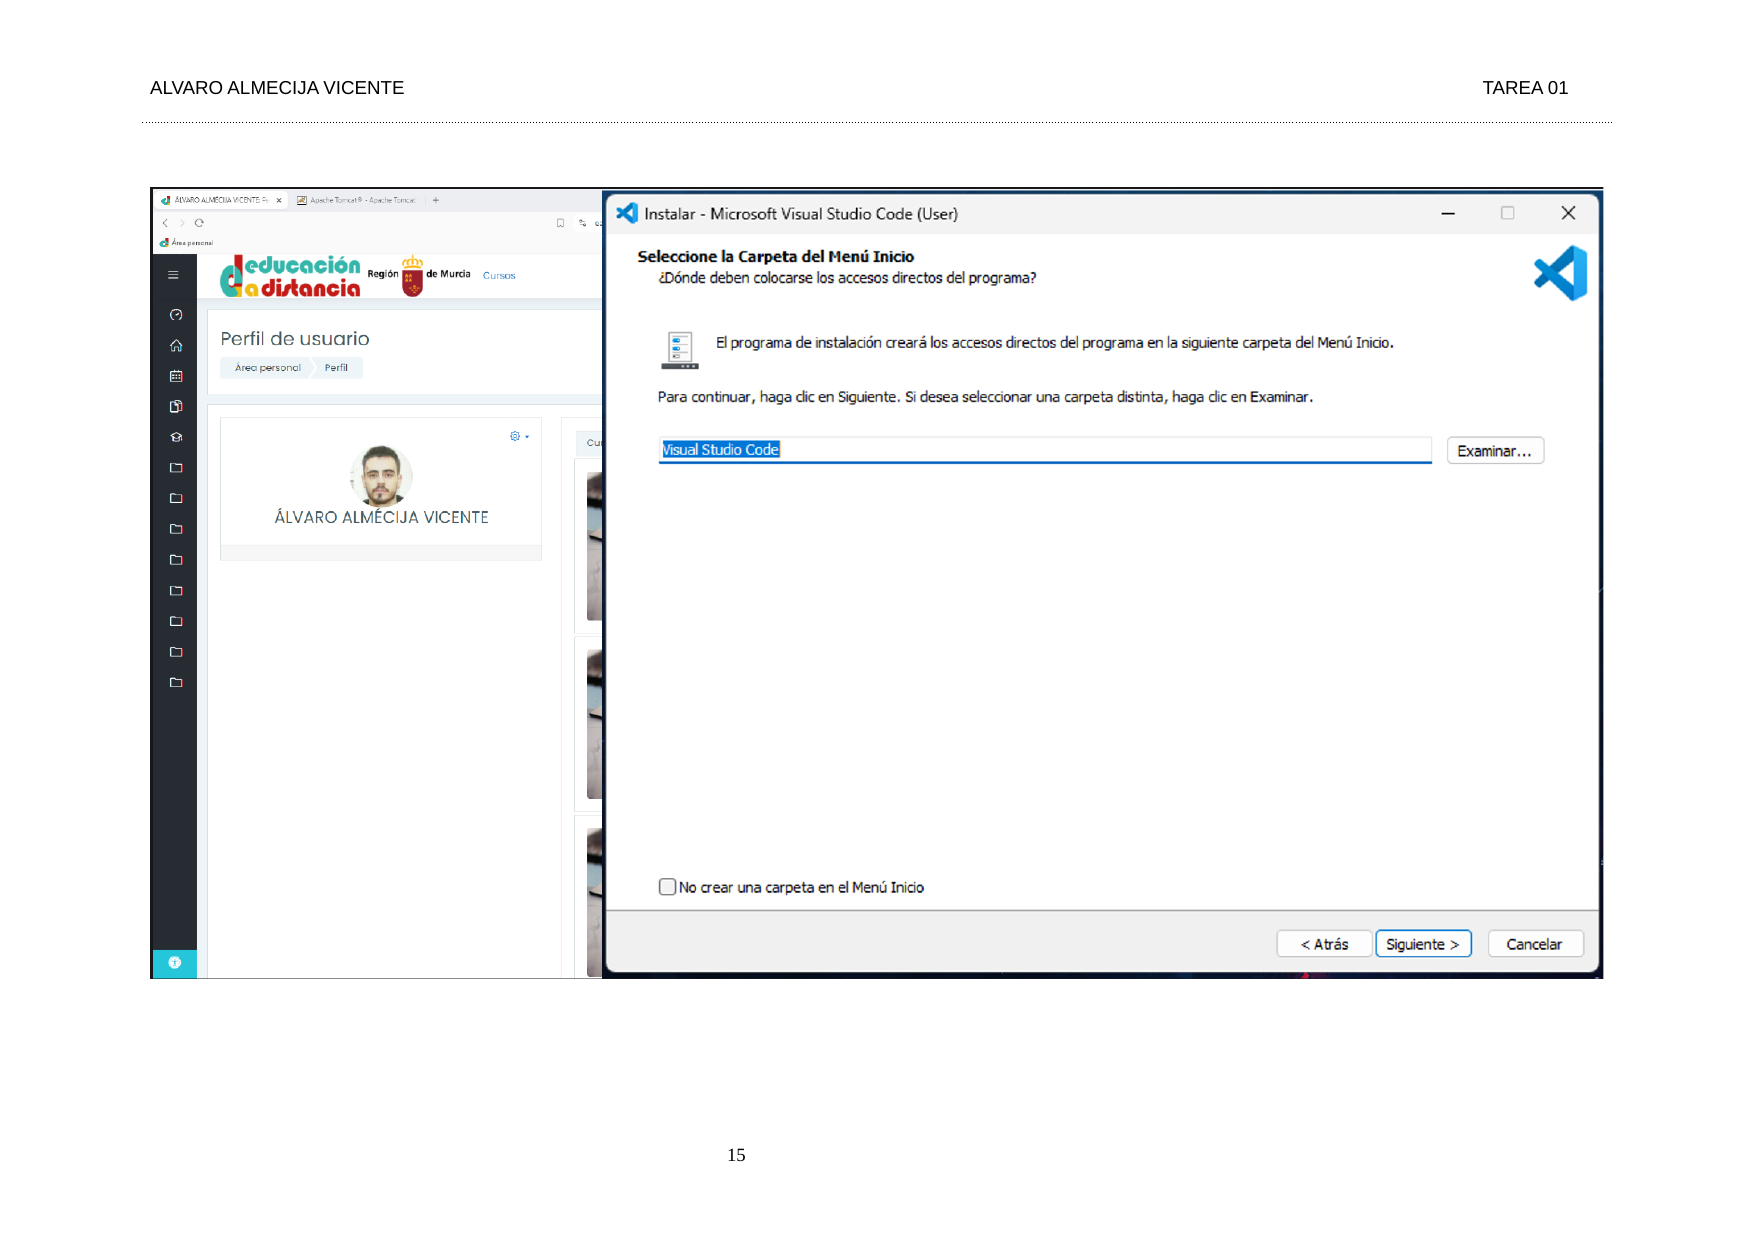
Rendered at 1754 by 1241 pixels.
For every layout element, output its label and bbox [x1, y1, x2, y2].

picture [150, 187, 1604, 979]
